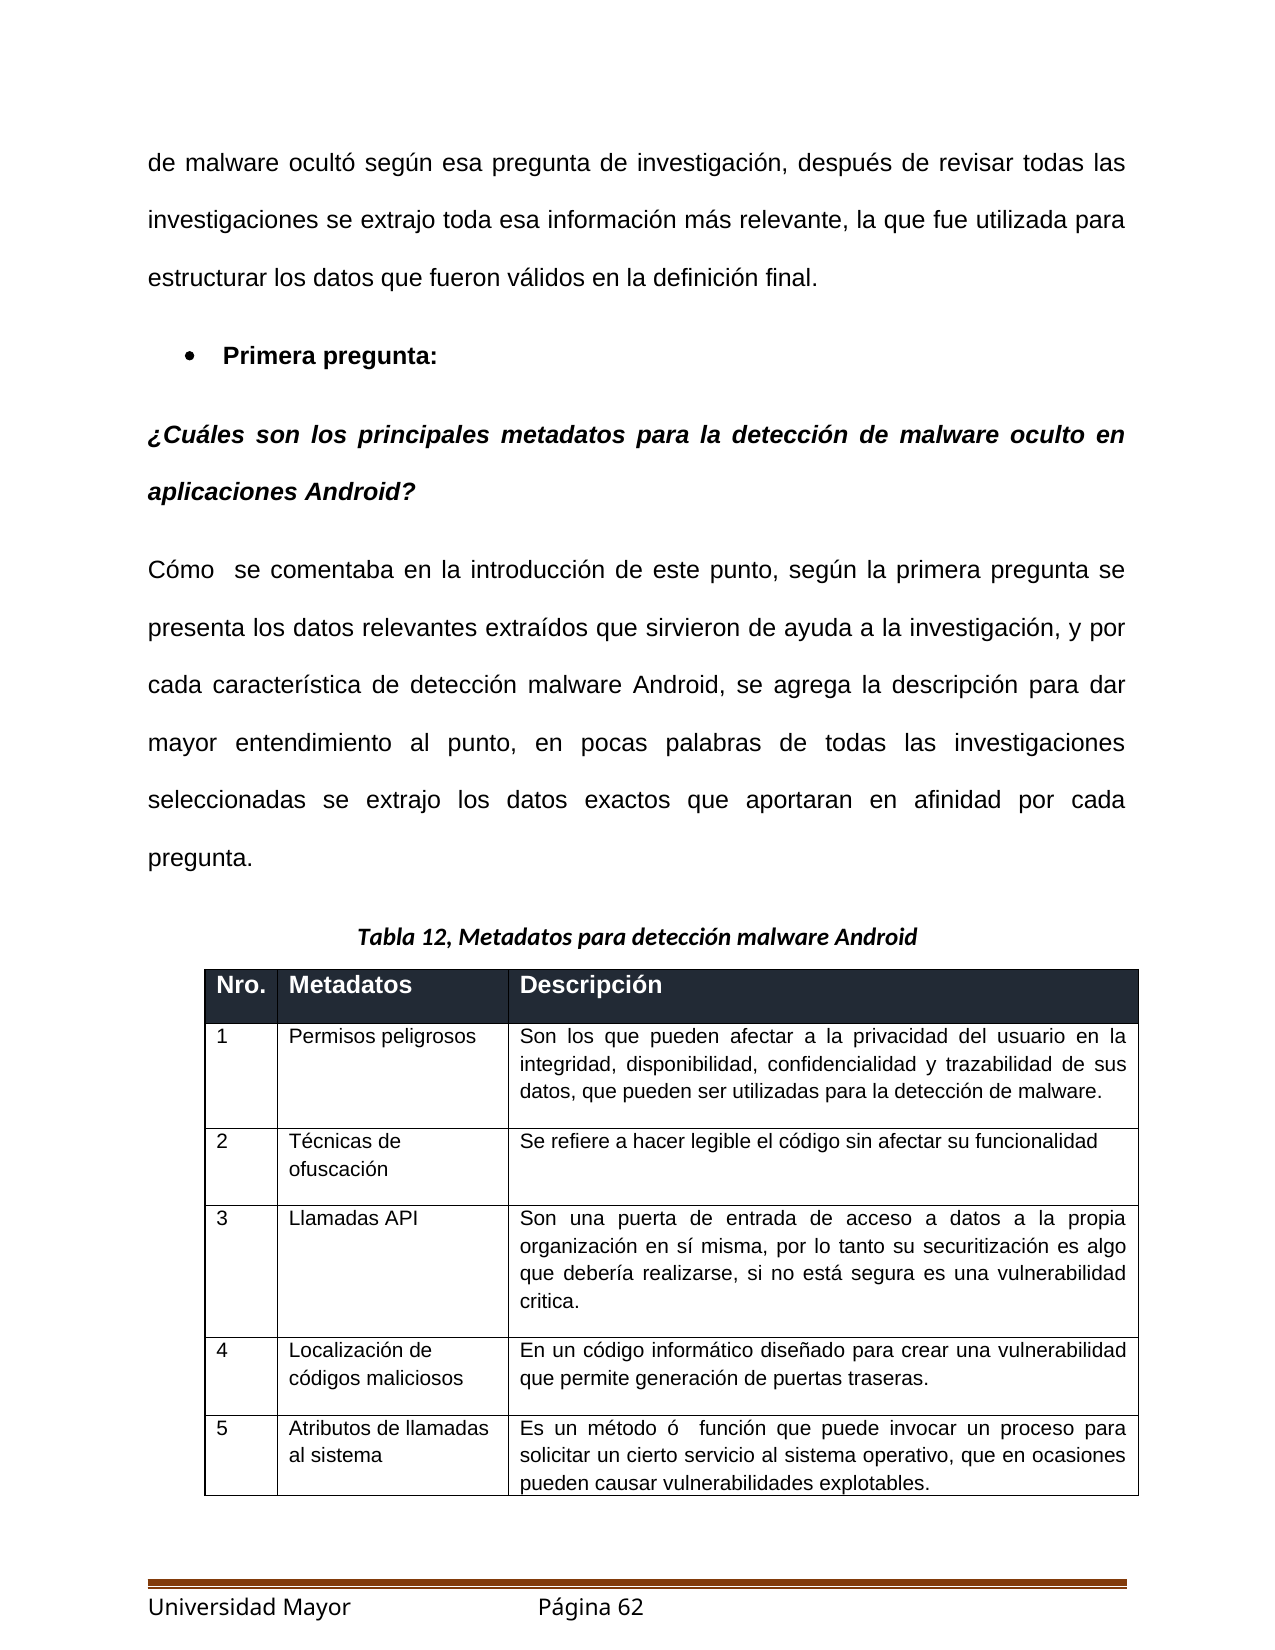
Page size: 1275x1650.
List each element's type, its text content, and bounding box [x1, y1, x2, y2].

table_cell Se refiere a hacer legible el código sin afectar su funcionalidad [509, 1129, 1138, 1205]
text Tabla 12, Metadatos para detección malware Android [148, 921, 1127, 952]
table_cell Localización de códigos maliciosos [278, 1338, 508, 1414]
text Cómo se comentaba en la introducción de este punto, según la primera pregunta se presenta los datos relevantes extraídos que sirvieron de ayuda a la investigación, y por cada característica de detección malware Android, se agrega la descripción para dar mayor entendimiento al punto, en pocas palabras de todas las investigaciones seleccionadas se extrajo los datos exactos que aportaran en afinidad por cada pregunta. [148, 555, 1127, 872]
text ¿Cuáles son los principales metadatos para la detección de malware oculto en aplicaciones Android? [148, 419, 1127, 506]
table_cell 5 [206, 1416, 277, 1494]
table_header Metadatos [278, 970, 508, 1023]
table_cell 3 [206, 1206, 277, 1337]
table_header Nro. [206, 970, 277, 1023]
table_cell Atributos de llamadas al sistema [278, 1416, 508, 1494]
table_cell Son los que pueden afectar a la privacidad del usuario en la integridad, disponibilidad, confidencialidad y trazabilidad de sus datos, que pueden ser utilizadas para la detección de malware. [509, 1024, 1138, 1128]
table_cell Son una puerta de entrada de acceso a datos a la propia organización en sí misma, por lo tanto su securitización es algo que debería realizarse, si no está segura es una vulnerabilidad critica. [509, 1206, 1138, 1337]
table_cell Técnicas de ofuscación [278, 1129, 508, 1205]
table_header Descripción [509, 970, 1138, 1023]
table_cell Es un método ó función que puede invocar un proceso para solicitar un cierto servicio al sistema operativo, que en ocasiones pueden causar vulnerabilidades explotables. [509, 1416, 1138, 1494]
list Primera pregunta: [185, 341, 1127, 370]
table_cell 1 [206, 1024, 277, 1128]
table_cell 4 [206, 1338, 277, 1414]
table_cell Llamadas API [278, 1206, 508, 1337]
table_cell En un código informático diseñado para crear una vulnerabilidad que permite generación de puertas traseras. [509, 1338, 1138, 1414]
table_cell Permisos peligrosos [278, 1024, 508, 1128]
table_cell 2 [206, 1129, 277, 1205]
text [148, 148, 1127, 291]
